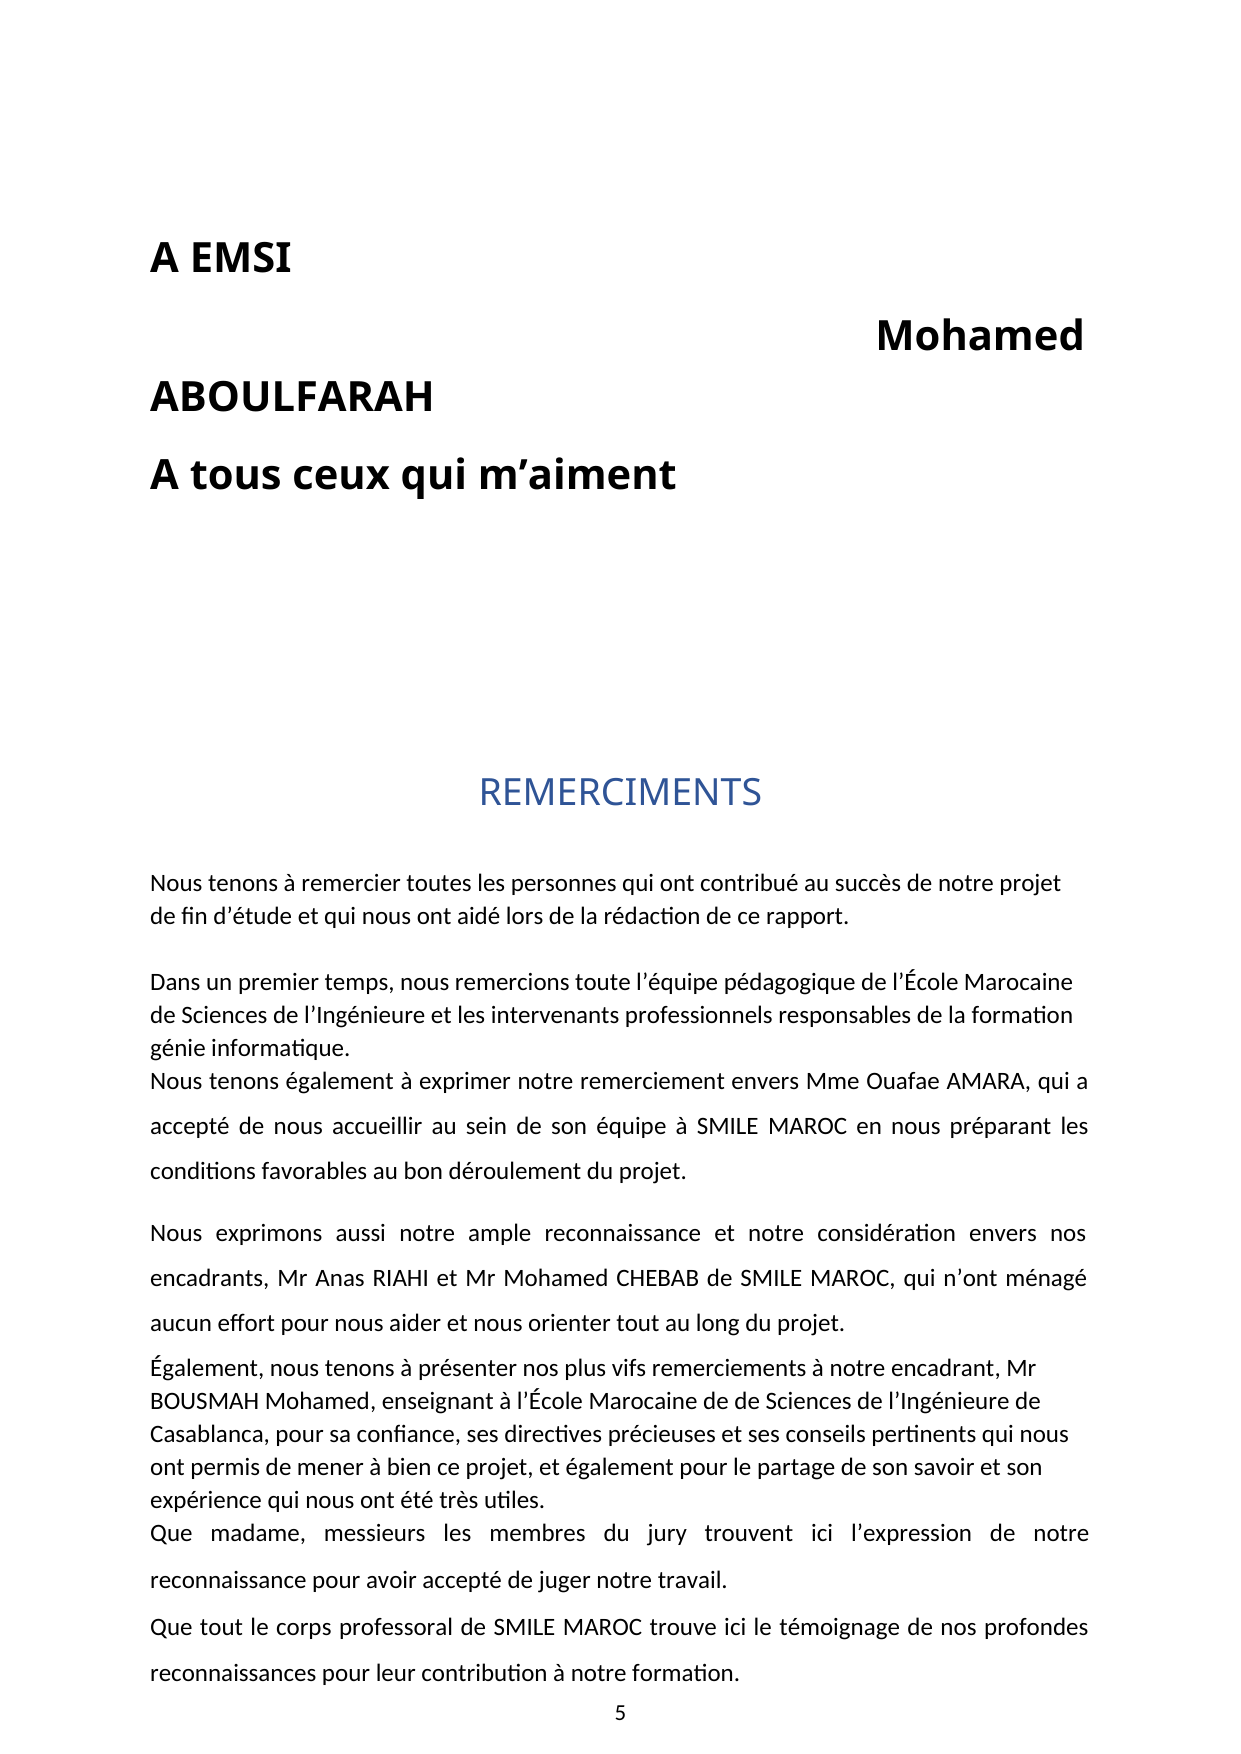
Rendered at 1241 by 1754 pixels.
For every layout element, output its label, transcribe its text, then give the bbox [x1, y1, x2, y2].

text Nous tenons à remercier toutes les personnes qui ont contribué au succès de notre projet de fin d’étude et qui nous ont aidé lors de la rédaction de ce rapport. [150, 868, 1090, 931]
text BOUSMAH Mohamed, enseignant à l’École Marocaine de de Sciences de l’Ingénieure de [150, 1385, 1090, 1416]
text expérience qui nous ont été très utiles. [150, 1484, 1090, 1514]
text Dans un premier temps, nous remercions toute l’équipe pédagogique de l’École Marocaine de Sciences de l’Ingénieure et les intervenants professionnels responsables de la formation génie informatique. [150, 966, 1090, 1063]
text Casablanca, pour sa confiance, ses directives précieuses et ses conseils pertinents qui nous [150, 1418, 1090, 1449]
text Mohamed ABOULFARAH [150, 306, 1090, 424]
text Également, nous tenons à présenter nos plus vifs remerciements à notre encadrant, Mr [150, 1352, 1090, 1383]
text Que tout le corps professoral de SMILE MAROC trouve ici le témoignage de nos profondes reconnaissances pour leur contribution à notre formation. [150, 1612, 1090, 1687]
text Que madame, messieurs les membres du jury trouvent ici l’expression de notre reconnaissance pour avoir accepté de juger notre travail. [150, 1517, 1090, 1595]
text Nous exprimons aussi notre ample reconnaissance et notre considération envers nos encadrants, Mr Anas RIAHI et Mr Mohamed CHEBAB de SMILE MAROC, qui n’ont ménagé aucun effort pour nous aider et nous orienter tout au long du projet. [150, 1217, 1088, 1338]
subtitle REMERCIMENTS [150, 766, 1090, 817]
text A EMSI [150, 228, 1090, 285]
text Nous tenons également à exprimer notre remerciement envers Mme Ouafae AMARA, qui a accepté de nous accueillir au sein de son équipe à SMILE MAROC en nous préparant les conditions favorables au bon déroulement du projet. [150, 1065, 1090, 1186]
text ont permis de mener à bien ce projet, et également pour le partage de son savoir et son [150, 1451, 1090, 1482]
text A tous ceux qui m’aiment [150, 445, 1090, 502]
